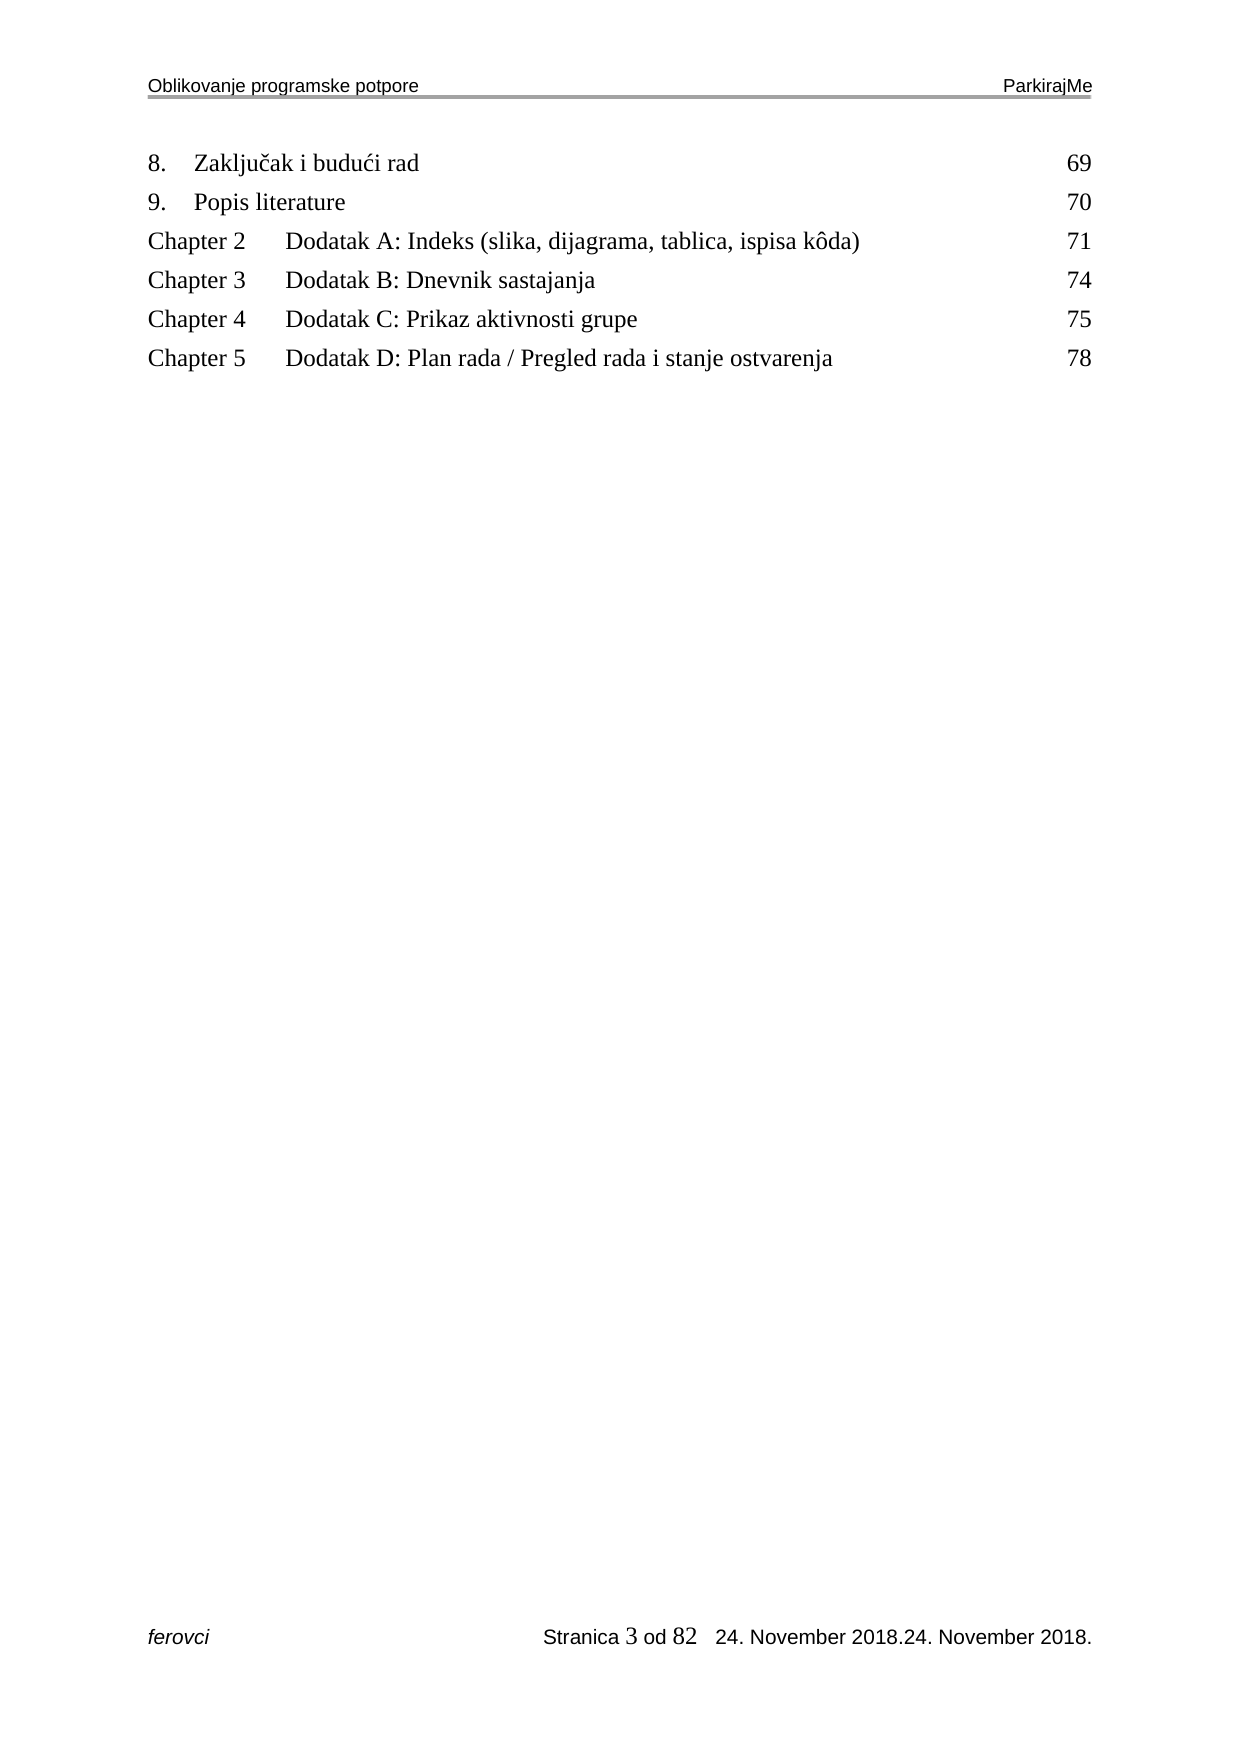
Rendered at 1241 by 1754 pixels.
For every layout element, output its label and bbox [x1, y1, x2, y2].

picture [147, 95, 1092, 99]
